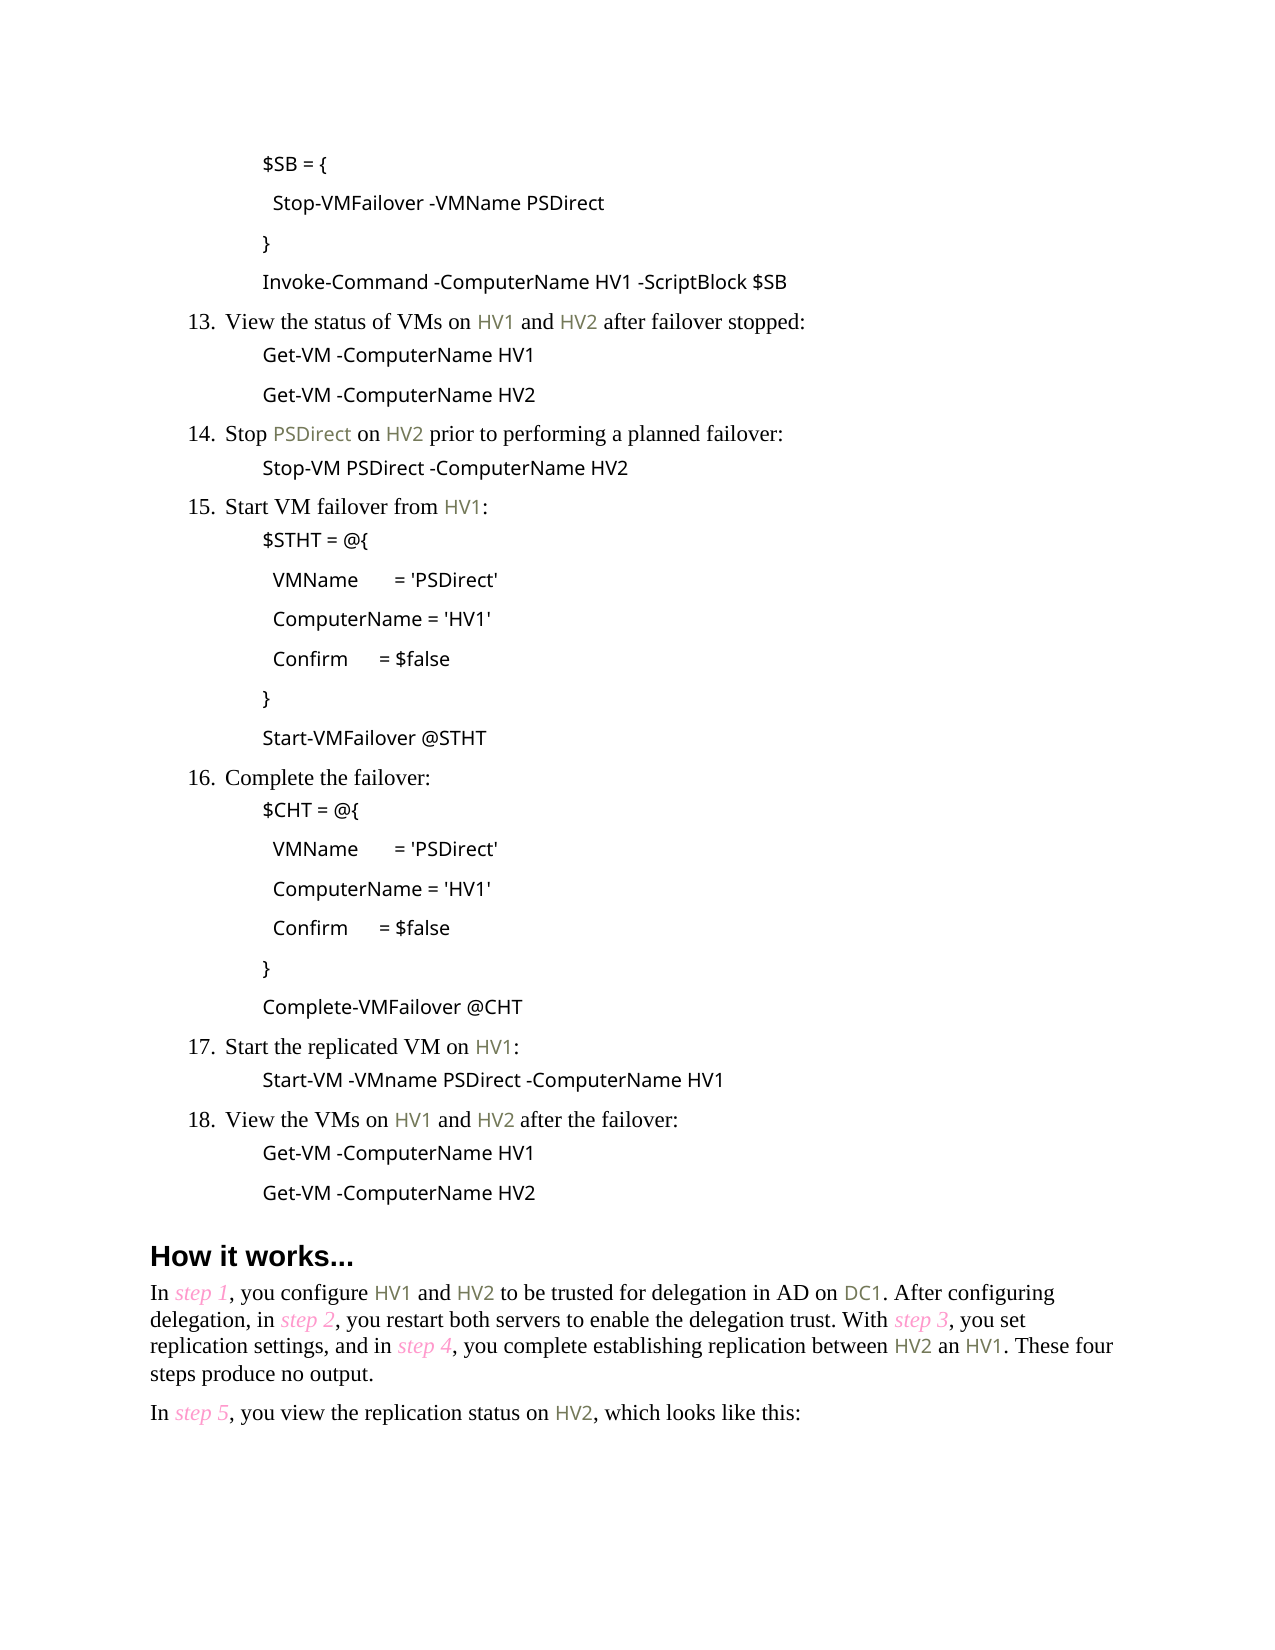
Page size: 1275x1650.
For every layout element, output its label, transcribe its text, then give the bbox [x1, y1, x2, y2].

text ComputerName = 'HV1' [262, 606, 1125, 633]
text } [262, 684, 1125, 712]
text Start the replicated VM on HV1: [187, 1033, 1087, 1060]
subtitle How it works... [150, 1239, 1125, 1273]
text $CHT = @{ [262, 796, 1125, 823]
text Complete the failover: [187, 763, 1087, 790]
text Stop PSDirect on HV2 prior to performing a planned failover: [187, 420, 1087, 447]
text Start-VMFailover @STHT [262, 724, 1125, 751]
text Get-VM -ComputerName HV2 [262, 381, 1125, 408]
text ComputerName = 'HV1' [262, 875, 1125, 902]
text Start VM failover from HV1: [187, 493, 1087, 520]
text Get-VM -ComputerName HV1 [262, 1139, 1125, 1166]
text In step 5, you view the replication status on HV2, which looks like this: [150, 1398, 1125, 1426]
text $STHT = @{ [262, 527, 1125, 554]
text In step 1, you configure HV1 and HV2 to be trusted for delegation in AD on DC1. After configuring delegation, in step 2, you restart both servers to enable the delegation trust. With step 3, you set replication settings, and in step 4, you complete establishing replication between HV2 an HV1. These four steps produce no output. [150, 1279, 1125, 1386]
text Get-VM -ComputerName HV1 [262, 341, 1125, 368]
text Start-VM -VMname PSDirect -ComputerName HV1 [262, 1066, 1125, 1093]
text $SB = { [262, 150, 1125, 177]
text View the status of VMs on HV1 and HV2 after failover stopped: [187, 308, 1087, 335]
text Complete-VMFailover @CHT [262, 993, 1125, 1021]
text } [262, 954, 1125, 981]
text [262, 268, 1125, 295]
text VMName = 'PSDirect' [262, 566, 1125, 593]
text } [262, 229, 1125, 256]
text Stop-VMFailover -VMName PSDirect [262, 189, 1125, 216]
text Get-VM -ComputerName HV2 [262, 1179, 1125, 1206]
text View the VMs on HV1 and HV2 after the failover: [187, 1106, 1087, 1133]
text VMName = 'PSDirect' [262, 836, 1125, 863]
text Confirm = $false [262, 914, 1125, 942]
text Stop-VM PSDirect -ComputerName HV2 [262, 454, 1125, 481]
text Confirm = $false [262, 645, 1125, 672]
